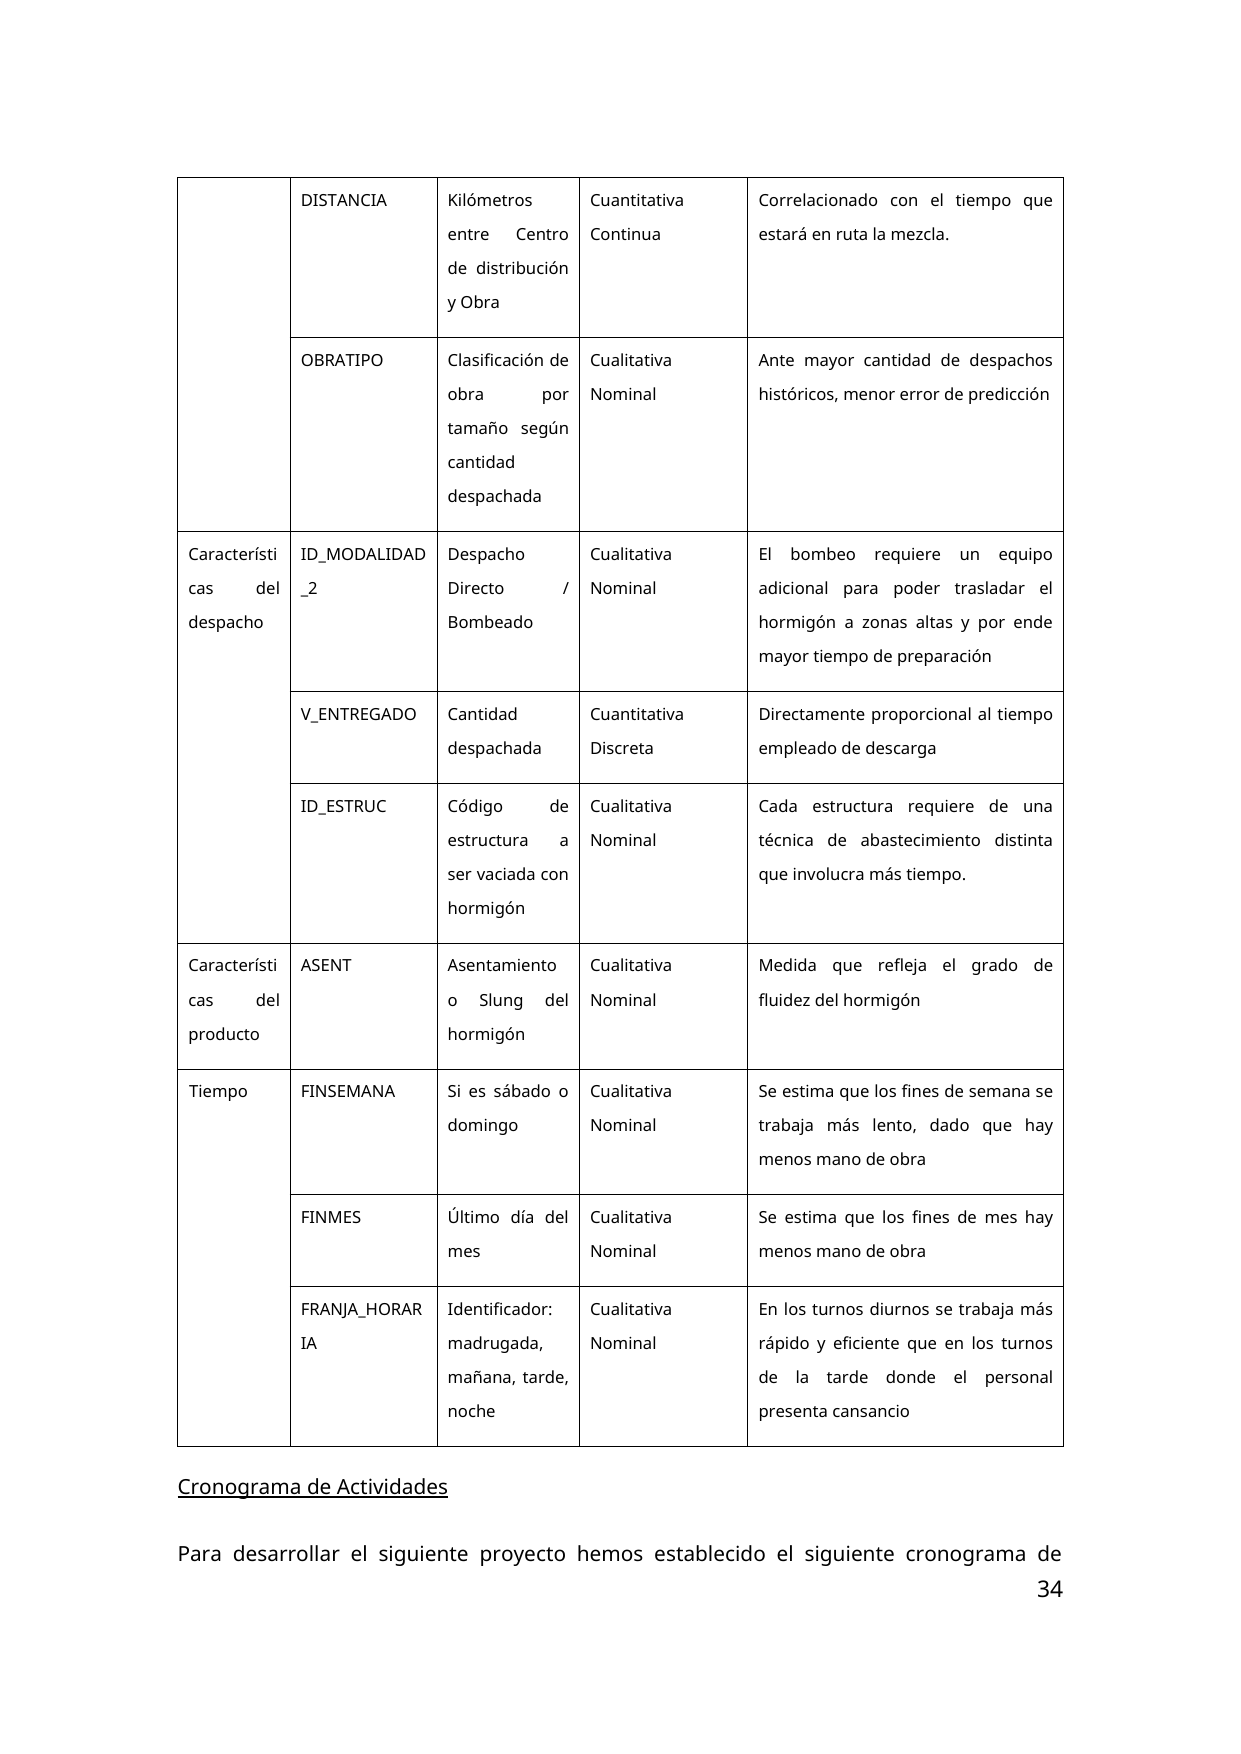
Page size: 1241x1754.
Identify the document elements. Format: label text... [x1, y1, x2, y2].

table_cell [580, 178, 747, 337]
table_cell Asentamiento o Slung del hormigón [438, 944, 579, 1068]
table_cell ID_MODALIDAD_2 [291, 532, 437, 691]
table_cell Cualitativa Nominal [580, 1195, 747, 1286]
table_cell Se estima que los fines de mes hay menos mano de obra [748, 1195, 1063, 1286]
table_cell FINSEMANA [291, 1070, 437, 1194]
table_cell El bombeo requiere un equipo adicional para poder trasladar el hormigón a zonas altas y por ende mayor tiempo de preparación [748, 532, 1063, 691]
table_cell Se estima que los fines de semana se trabaja más lento, dado que hay menos mano de obra [748, 1070, 1063, 1194]
table_cell Clasificación de obra por tamaño según cantidad despachada [438, 338, 579, 531]
table_cell Correlacionado con el tiempo que estará en ruta la mezcla. [748, 178, 1063, 337]
table_cell Tiempo [178, 1070, 290, 1446]
table_cell Si es sábado o domingo [438, 1070, 579, 1194]
table_cell Cualitativa Nominal [580, 1070, 747, 1194]
table_cell Características del producto [178, 944, 290, 1068]
table_cell DISTANCIA [291, 178, 437, 337]
table_cell Cualitativa Nominal [580, 532, 747, 691]
table_cell Último día del mes [438, 1195, 579, 1286]
table_cell En los turnos diurnos se trabaja más rápido y eficiente que en los turnos de la tarde donde el personal presenta cansancio [748, 1287, 1063, 1446]
table_cell OBRATIPO [291, 338, 437, 531]
table_cell Cuantitativa Discreta [580, 692, 747, 783]
table_cell Cantidad despachada [438, 692, 579, 783]
table_cell FINMES [291, 1195, 437, 1286]
table_cell Cada estructura requiere de una técnica de abastecimiento distinta que involucra más tiempo. [748, 784, 1063, 943]
table_cell Medida que refleja el grado de fluidez del hormigón [748, 944, 1063, 1068]
table_cell FRANJA_HORARIA [291, 1287, 437, 1446]
table_cell Directamente proporcional al tiempo empleado de descarga [748, 692, 1063, 783]
table_cell Kilómetros entre Centro de distribución y Obra [438, 178, 579, 337]
table_cell Cualitativa Nominal [580, 1287, 747, 1446]
table_cell ASENT [291, 944, 437, 1068]
table_cell Cualitativa Nominal [580, 944, 747, 1068]
table_cell ID_ESTRUC [291, 784, 437, 943]
text Cronograma de Actividades [177, 1472, 1063, 1500]
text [177, 1539, 1063, 1568]
table_cell Características del despacho [178, 532, 290, 943]
table_cell Ante mayor cantidad de despachos históricos, menor error de predicción [748, 338, 1063, 531]
table_cell Identificador: madrugada, mañana, tarde, noche [438, 1287, 579, 1446]
table_cell Despacho Directo / Bombeado [438, 532, 579, 691]
table_cell V_ENTREGADO [291, 692, 437, 783]
table_cell Cualitativa Nominal [580, 338, 747, 531]
table_cell Cualitativa Nominal [580, 784, 747, 943]
table_cell Código de estructura a ser vaciada con hormigón [438, 784, 579, 943]
